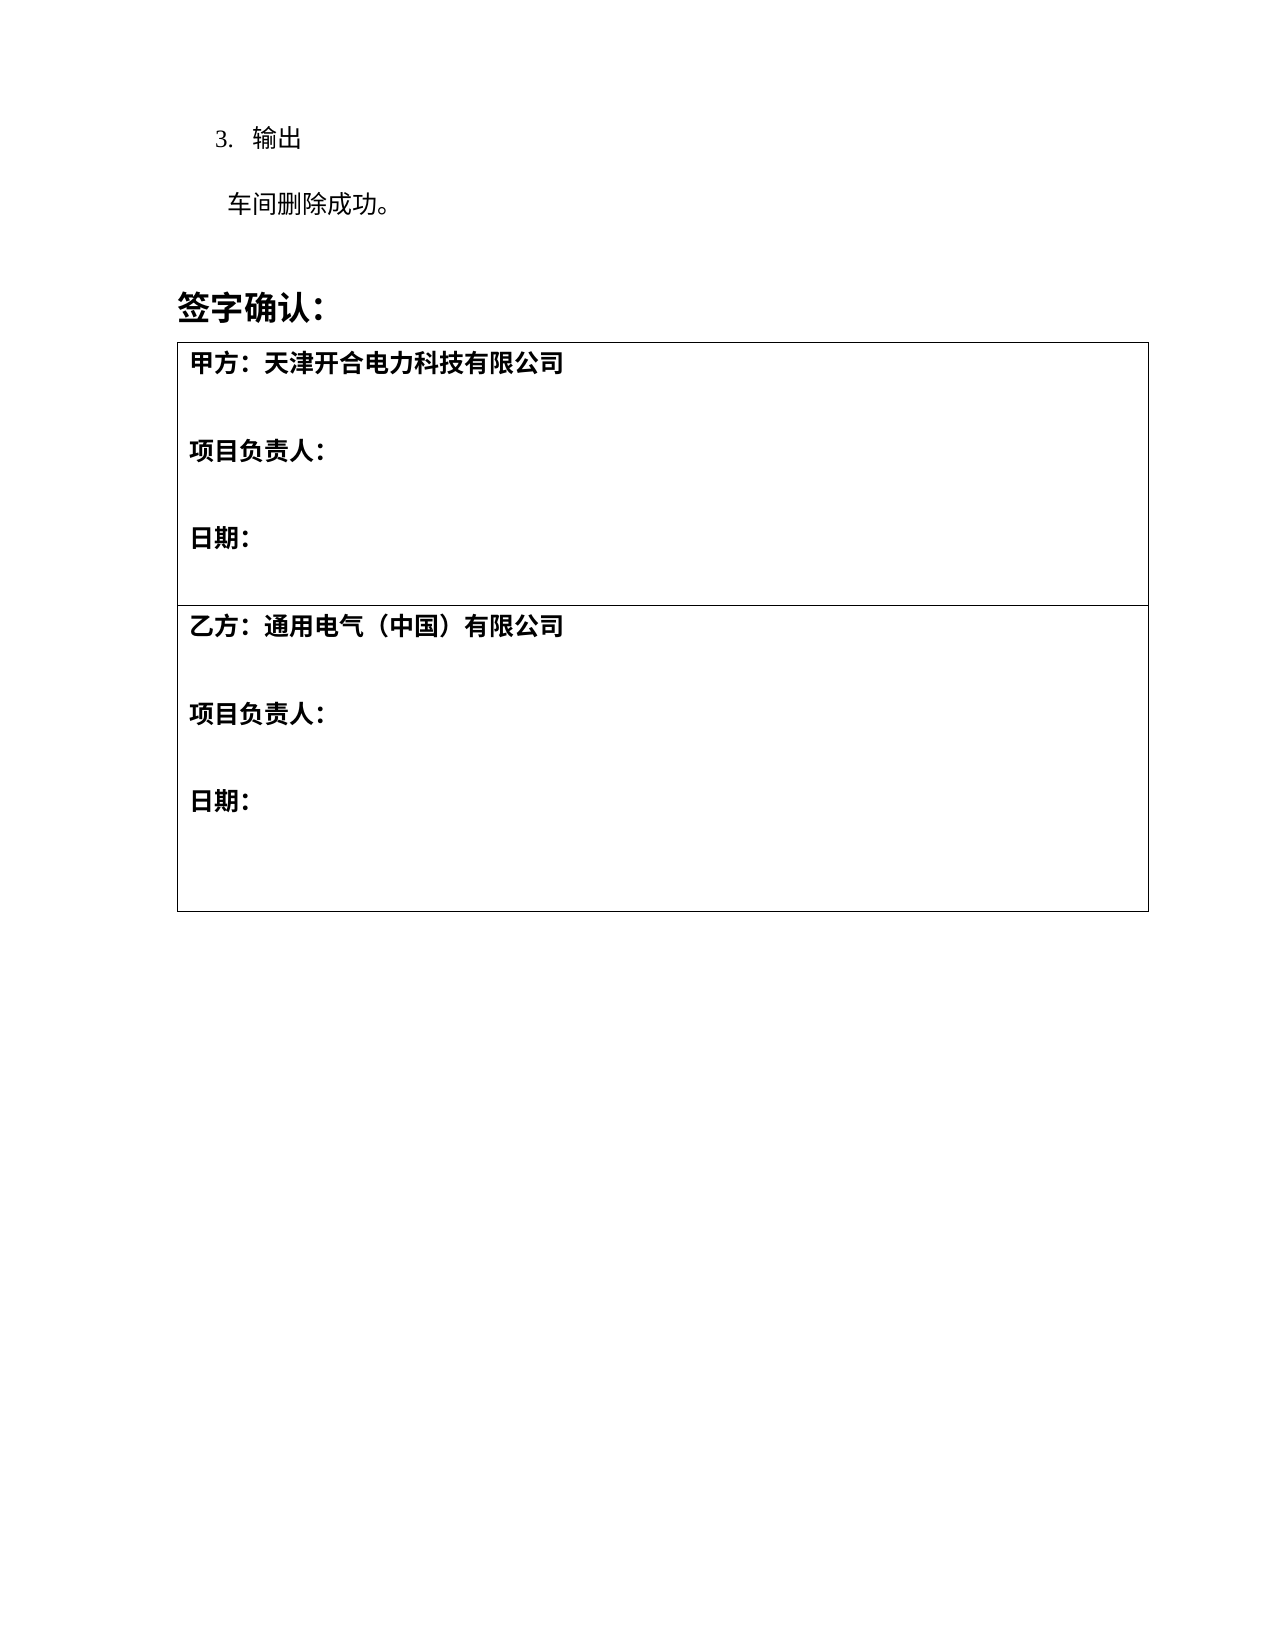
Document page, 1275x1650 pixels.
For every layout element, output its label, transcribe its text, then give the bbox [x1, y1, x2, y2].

text 车间删除成功。 [177, 185, 1157, 221]
text 签字确认： [177, 282, 1157, 330]
list 输出 [215, 118, 1157, 154]
table_cell 乙方：通用电气（中国）有限公司 项目负责人： 日期： [178, 606, 1148, 911]
table_header 甲方：天津开合电力科技有限公司 项目负责人： 日期： [178, 343, 1148, 605]
